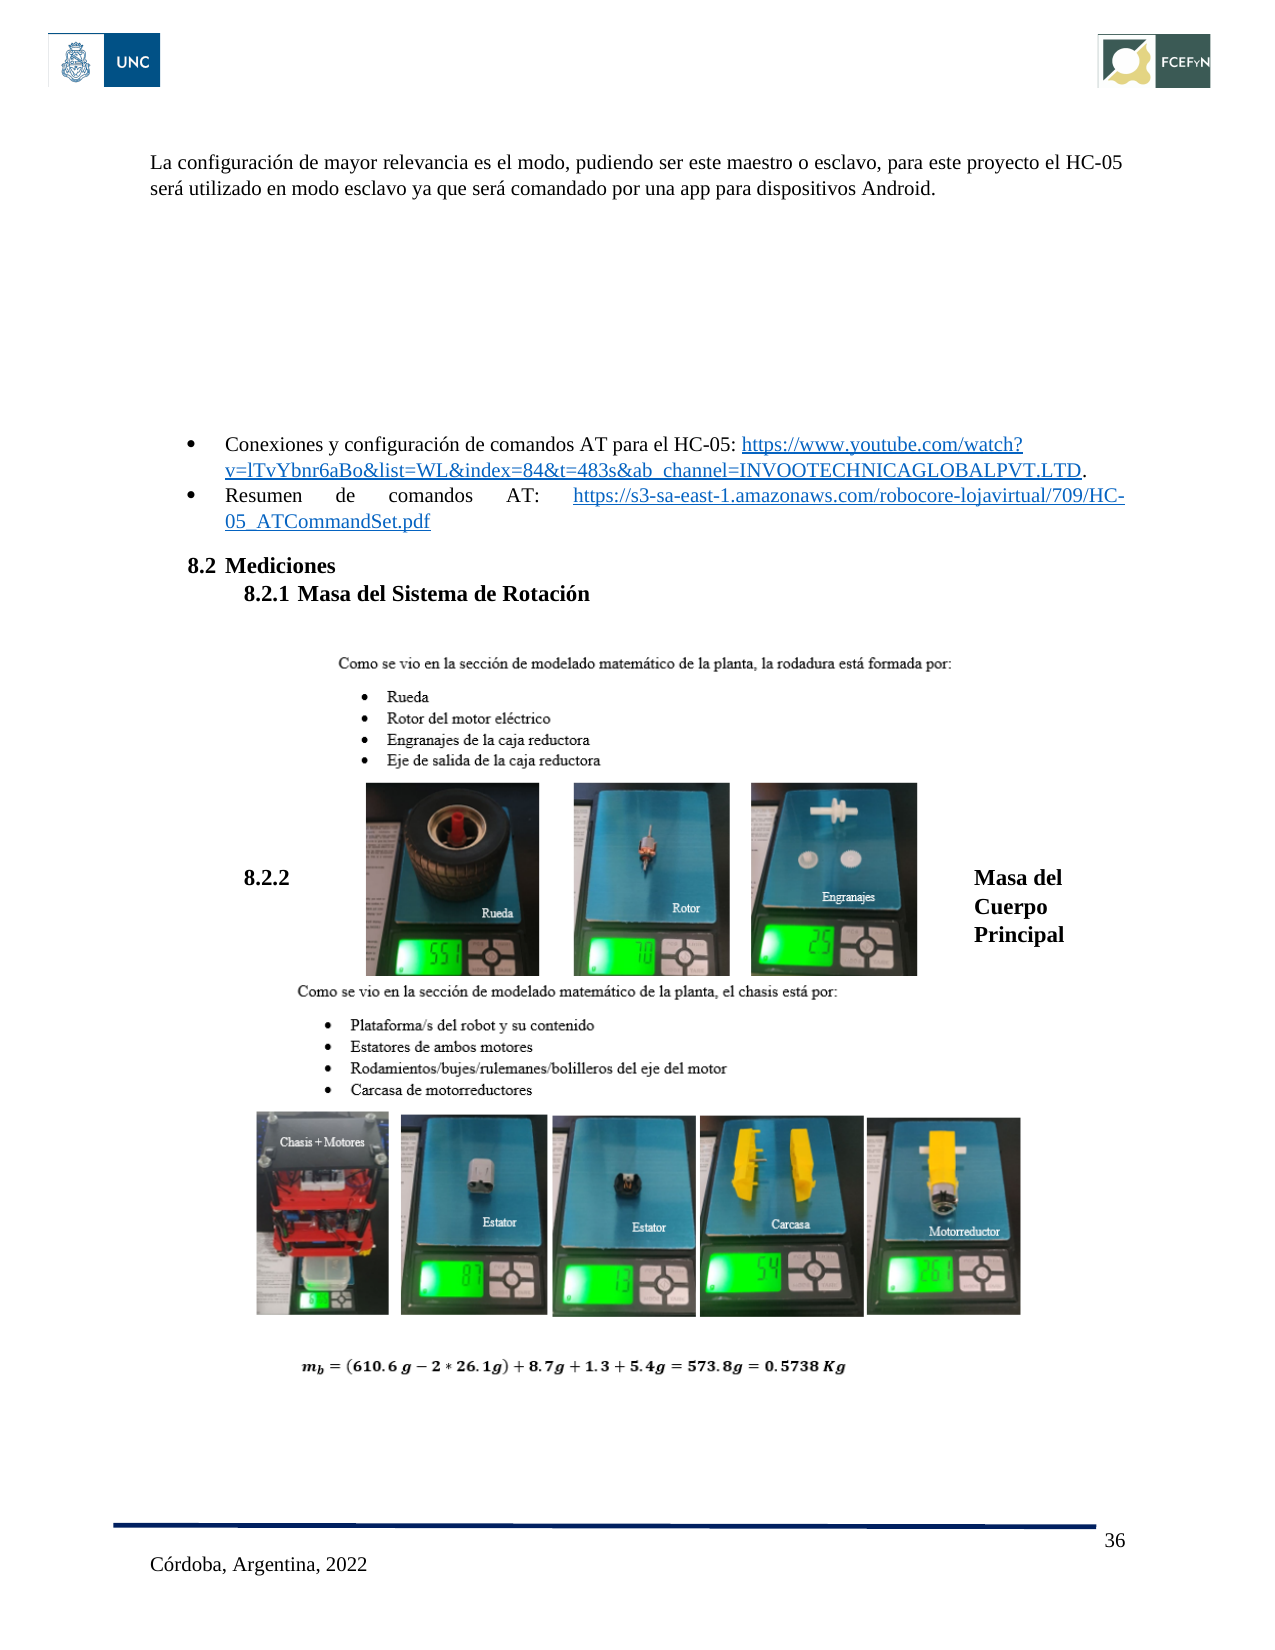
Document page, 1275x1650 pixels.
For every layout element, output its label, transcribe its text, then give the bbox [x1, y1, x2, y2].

picture [47, 33, 160, 87]
subtitle Mediciones [187, 552, 1125, 578]
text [150, 150, 1125, 200]
list Resumen de comandos AT: https://s3-sa-east-1.amazonaws.com/robocore-lojavirtual/709/HC-05_ATCommandSet.pdf [187, 483, 1125, 533]
list Conexiones y configuración de comandos AT para el HC-05: https://www.youtube.com/watch?v=lTvYbnr6aBo&list=WL&index=84&t=483s&ab_channel=INVOOTECHNICAGLOBALPVT.LTD. [187, 432, 1125, 482]
picture [1097, 34, 1211, 88]
subtitle Masa del Sistema de Rotación [244, 580, 1125, 607]
picture [232, 643, 1039, 1395]
subtitle Masa del Cuerpo Principal [244, 864, 314, 948]
subtitle Masa del Cuerpo Principal [955, 864, 1125, 948]
